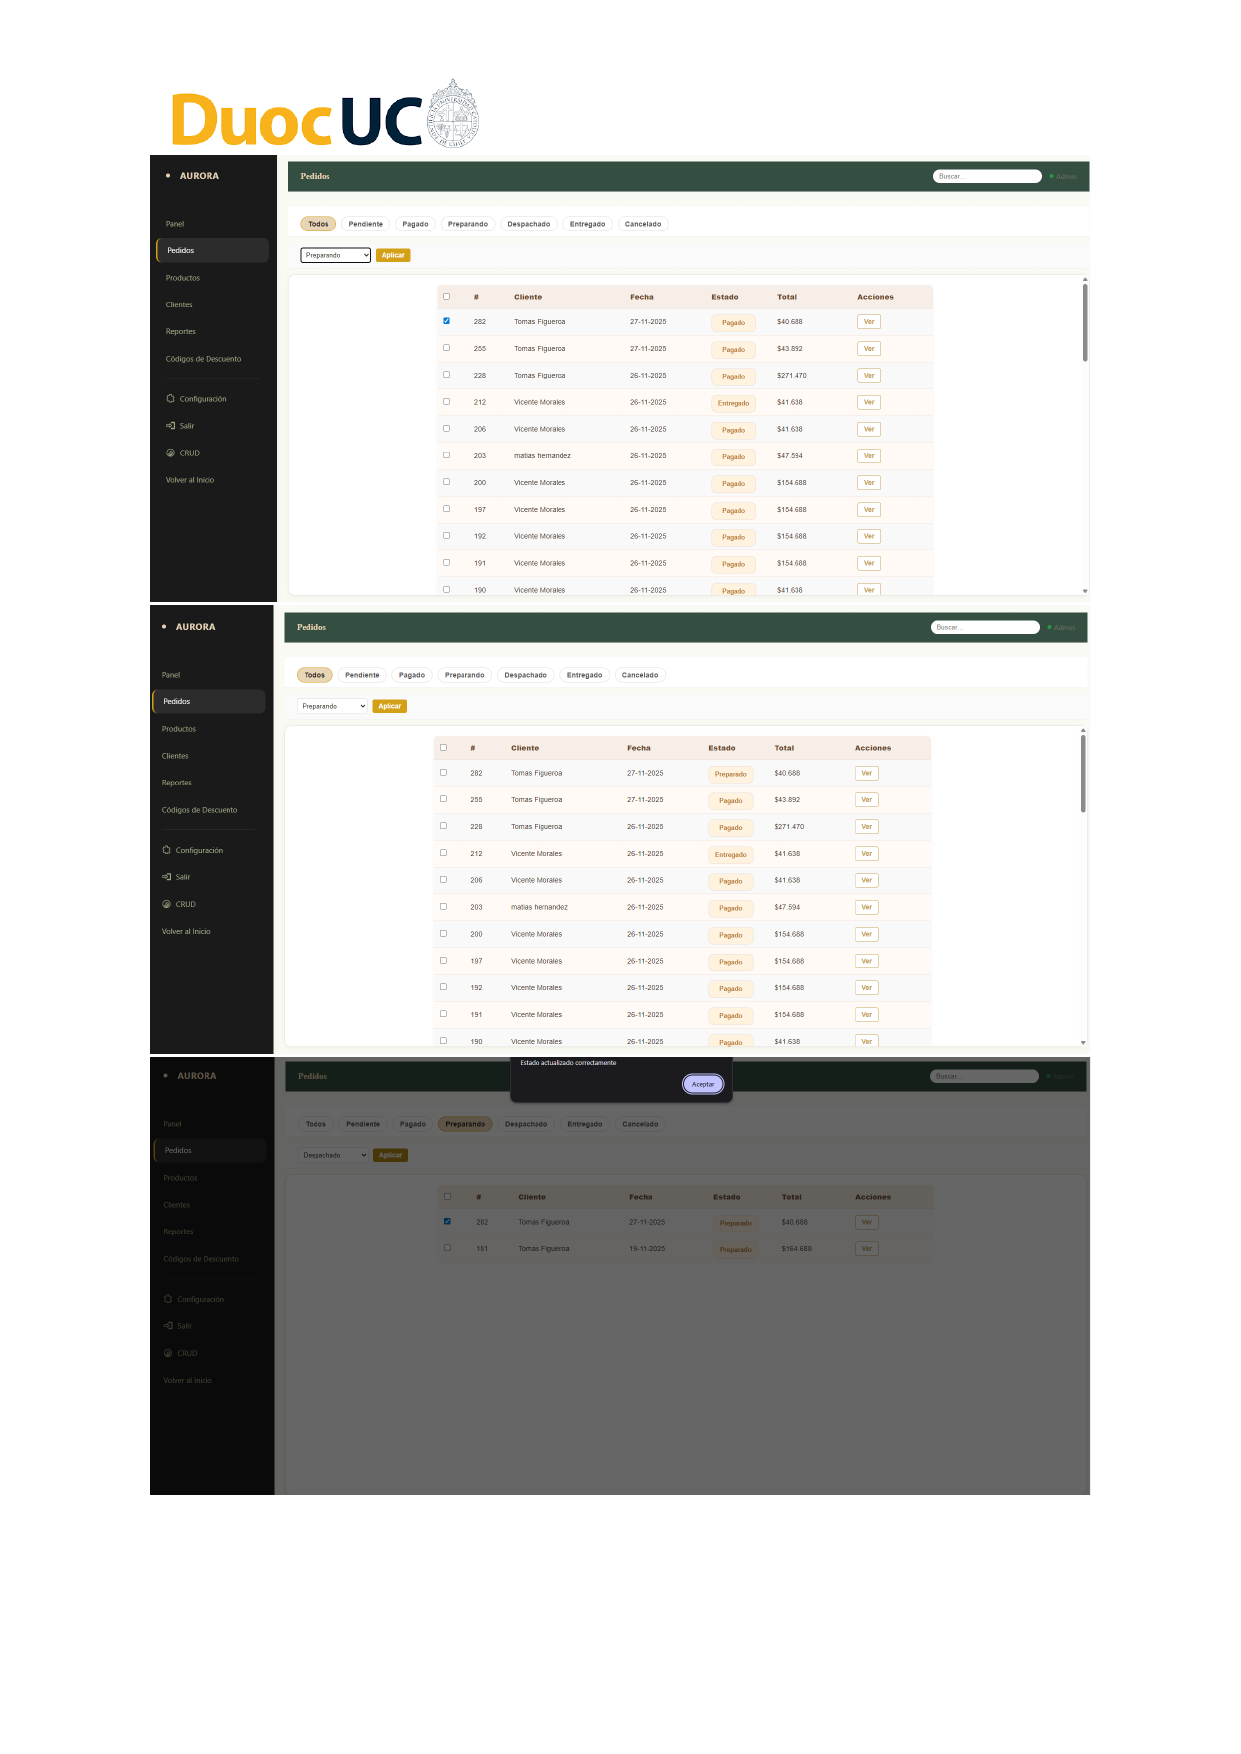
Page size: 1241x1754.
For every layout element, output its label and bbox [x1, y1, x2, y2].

picture [150, 605, 1091, 1054]
picture [150, 1057, 1091, 1495]
picture [150, 155, 1091, 602]
picture [168, 75, 483, 152]
